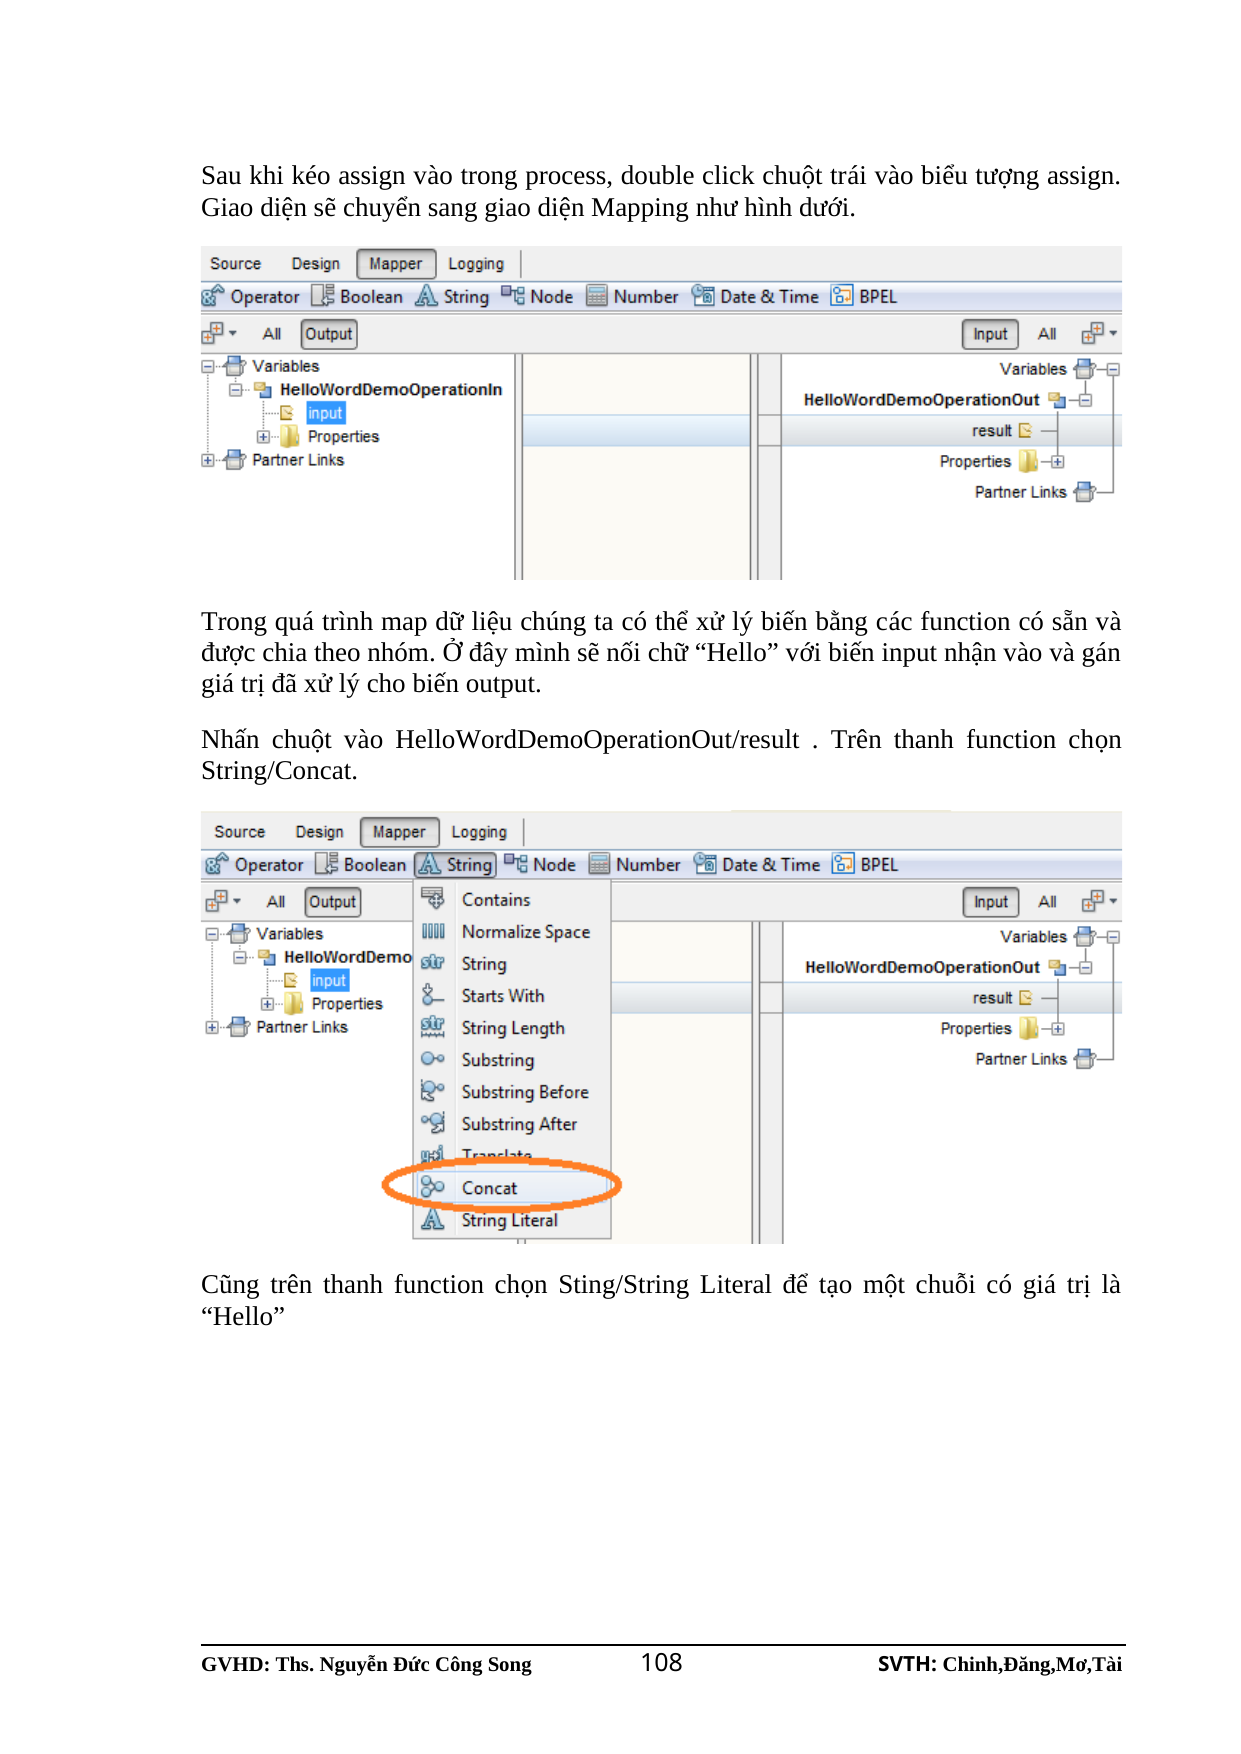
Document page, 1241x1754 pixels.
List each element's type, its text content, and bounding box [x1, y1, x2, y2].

picture [200, 810, 1123, 1244]
text Sau khi kéo assign vào trong process, double click chuột trái vào biểu tượng assign. Giao diện sẽ chuyển sang giao diện Mapping như hình dưới. [201, 159, 1122, 222]
text Trong quá trình map dữ liệu chúng ta có thể xử lý biến bằng các function có sẵn và được chia theo nhóm. Ở đây mình sẽ nối chữ “Hello” với biến input nhận vào và gán giá trị đã xử lý cho biến output. [201, 605, 1122, 698]
picture [200, 246, 1123, 580]
text Nhấn chuột vào HelloWordDemoOperationOut/result . Trên thanh function chọn String/Concat. [201, 723, 1122, 785]
text Cũng trên thanh function chọn Sting/String Literal để tạo một chuỗi có giá trị là “Hello” [201, 1268, 1122, 1331]
